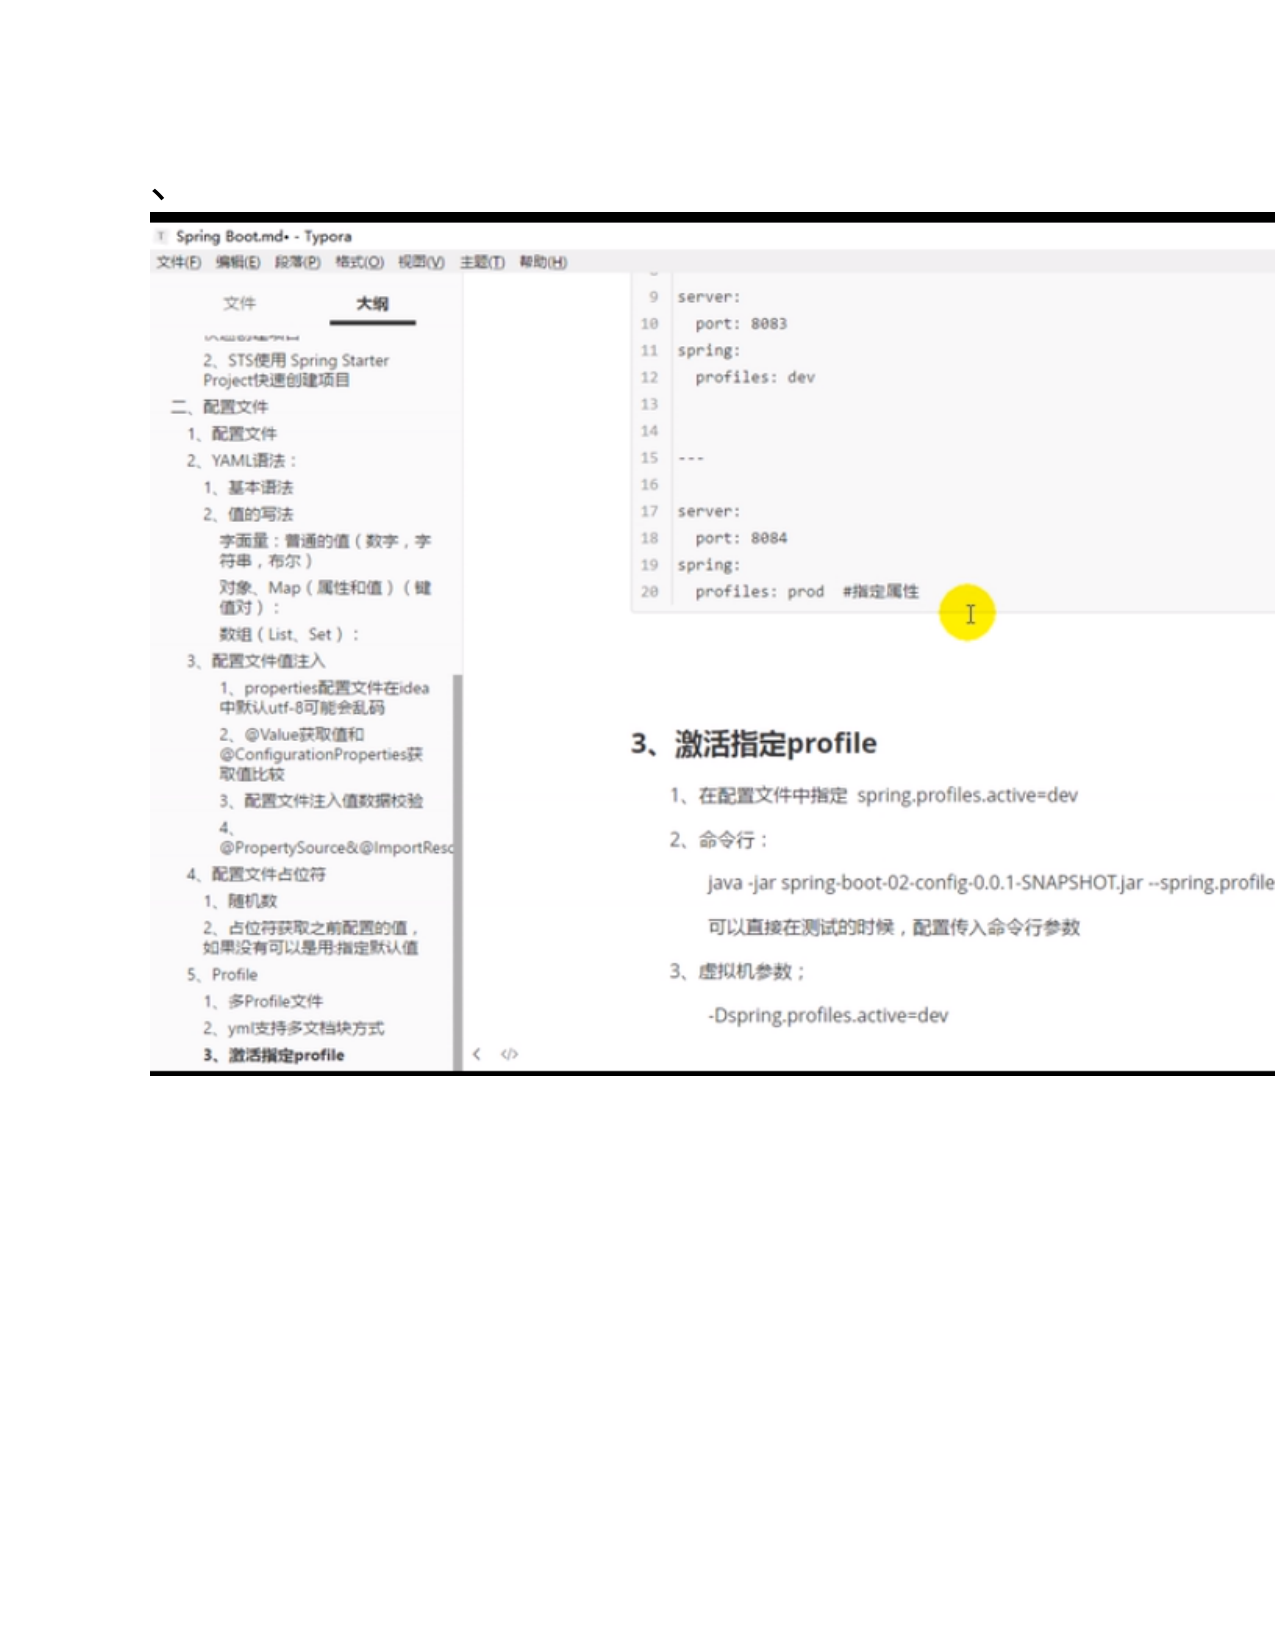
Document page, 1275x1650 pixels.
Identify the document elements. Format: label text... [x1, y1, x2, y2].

picture [150, 212, 1275, 1076]
text 、 [150, 150, 1125, 212]
